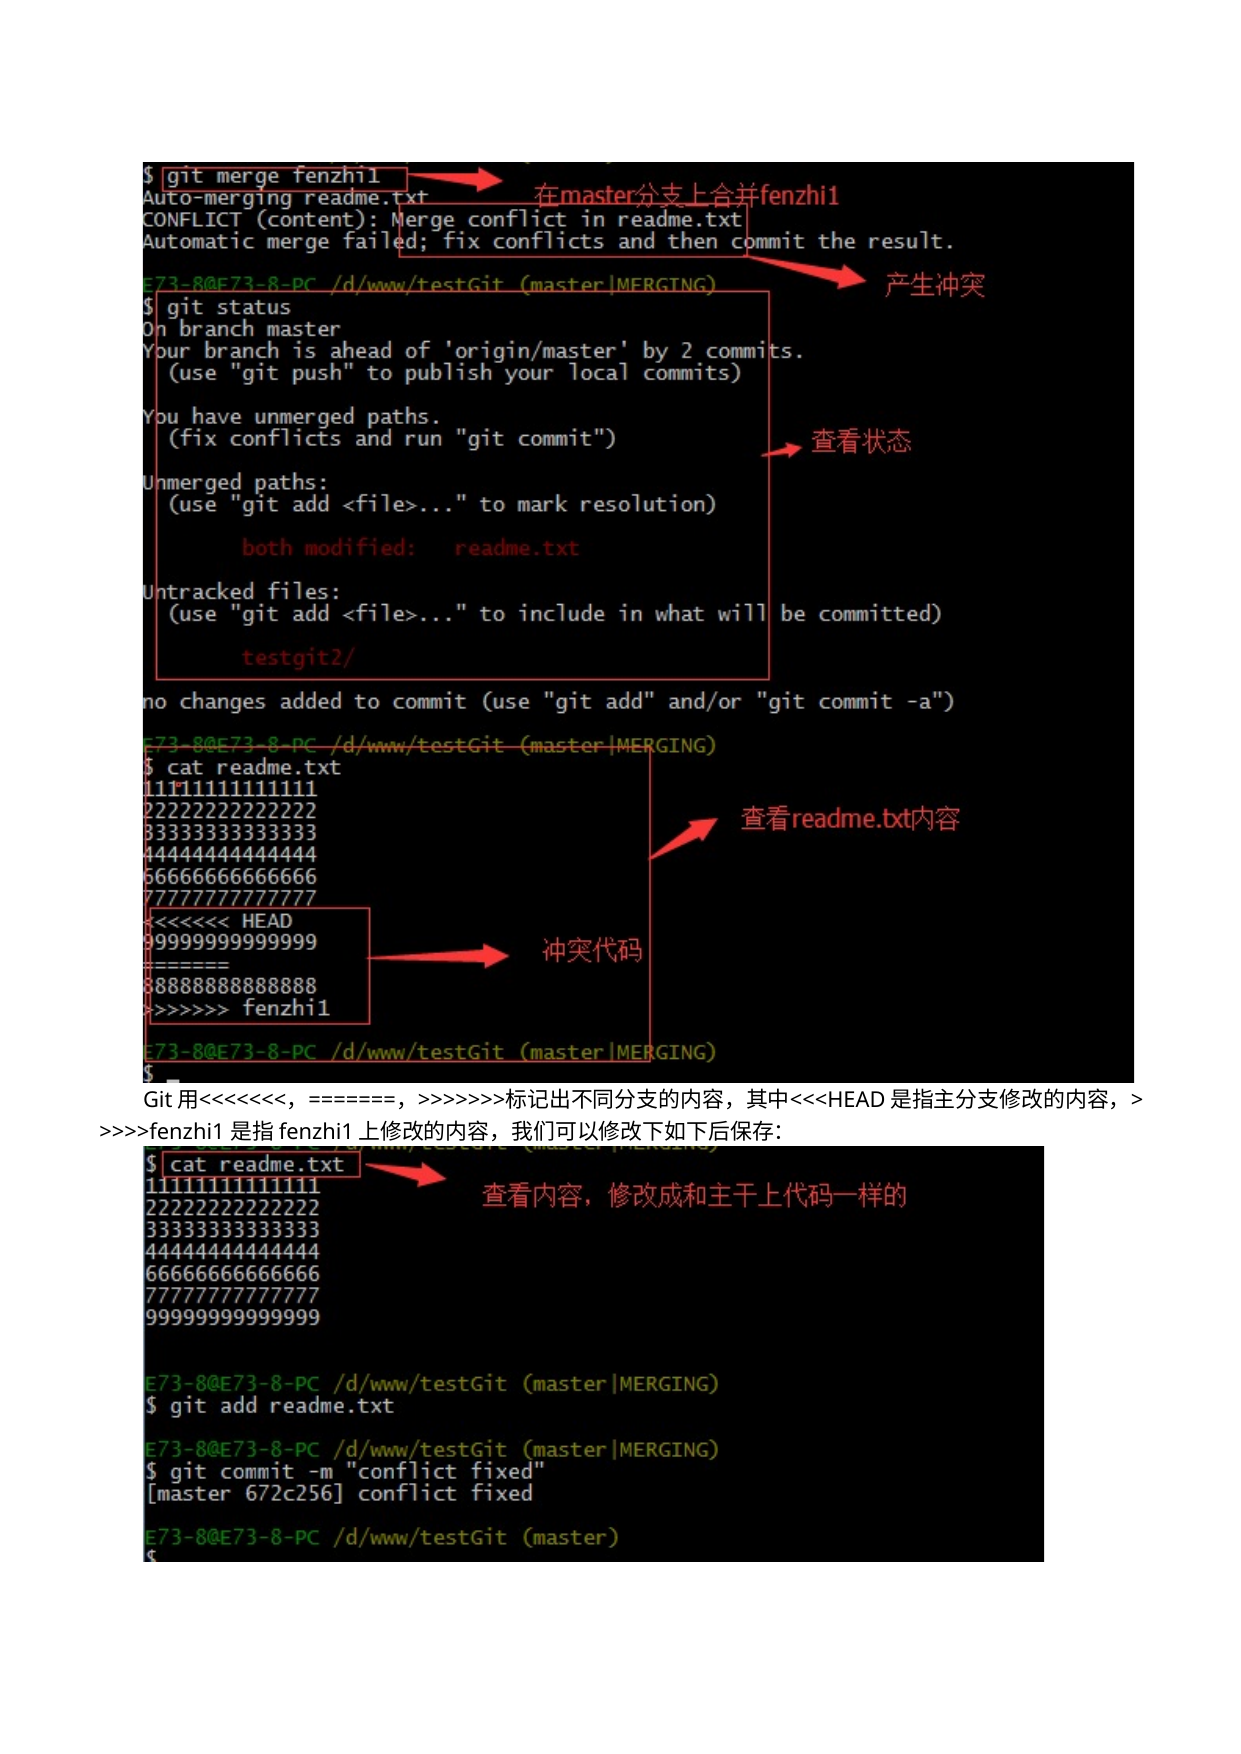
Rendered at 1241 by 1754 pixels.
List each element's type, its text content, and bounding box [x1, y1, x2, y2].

text Git用<<<<<<<，=======，>>>>>>>标记出不同分支的内容，其中<<<HEAD是指主分支修改的内容，>>>>>fenzhi1 是指fenzhi1上修改的内容，我们可以修改下如下后保存： [99, 1082, 1147, 1146]
picture [142, 162, 1135, 1083]
picture [142, 1146, 1045, 1562]
